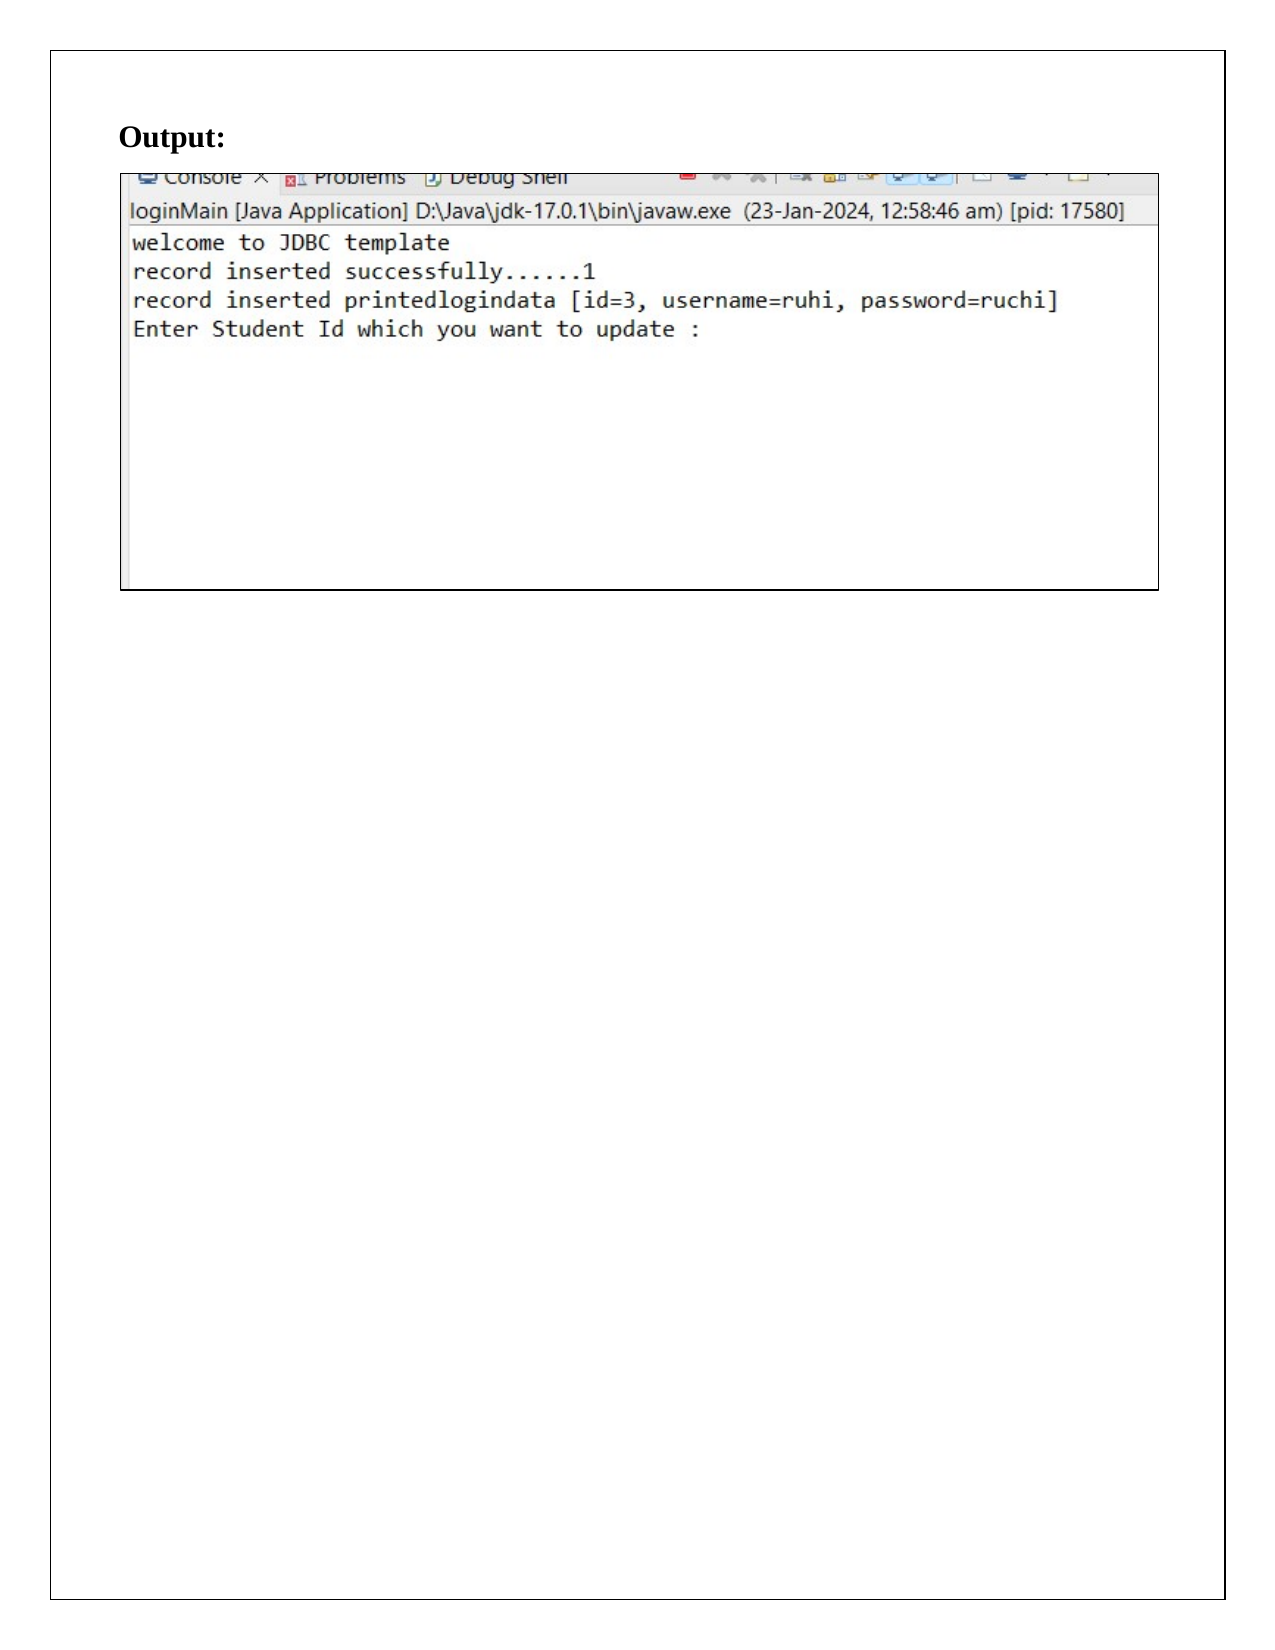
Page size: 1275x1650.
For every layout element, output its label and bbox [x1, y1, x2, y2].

picture [121, 174, 1158, 589]
